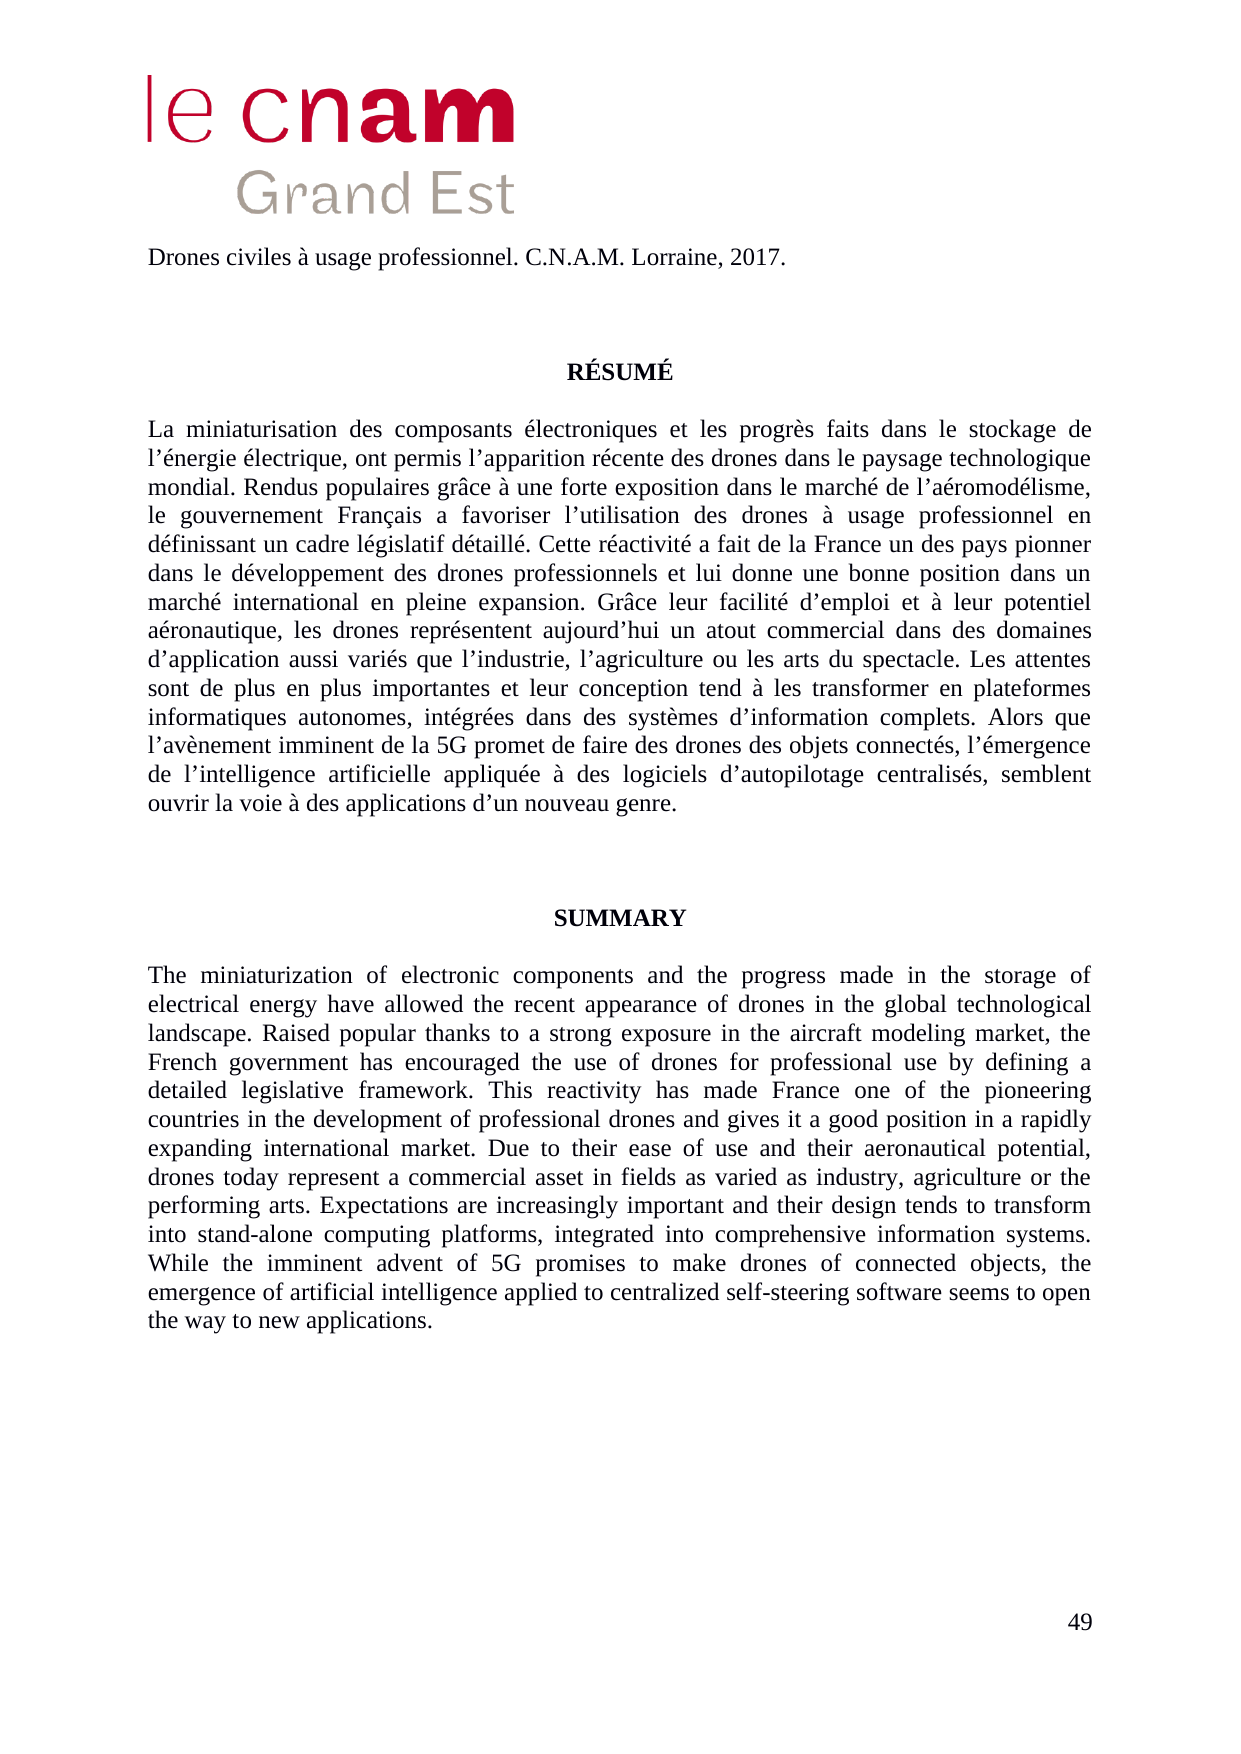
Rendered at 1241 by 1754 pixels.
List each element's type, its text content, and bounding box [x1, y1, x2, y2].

text RÉSUMÉ [148, 357, 1092, 386]
text Drones civiles à usage professionnel. C.N.A.M. Lorraine, 2017. [148, 242, 1092, 271]
picture [147, 75, 514, 214]
text SUMMARY [148, 903, 1092, 932]
text La miniaturisation des composants électroniques et les progrès faits dans le stockage de l’énergie électrique, ont permis l’apparition récente des drones dans le paysage technologique mondial. Rendus populaires grâce à une forte exposition dans le marché de l’aéromodélisme, le gouvernement Français a favoriser l’utilisation des drones à usage professionnel en définissant un cadre législatif détaillé. Cette réactivité a fait de la France un des pays pionner dans le développement des drones professionnels et lui donne une bonne position dans un marché international en pleine expansion. Grâce leur facilité d’emploi et à leur potentiel aéronautique, les drones représentent aujourd’hui un atout commercial dans des domaines d’application aussi variés que l’industrie, l’agriculture ou les arts du spectacle. Les attentes sont de plus en plus importantes et leur conception tend à les transformer en plateformes informatiques autonomes, intégrées dans des systèmes d’information complets. Alors que l’avènement imminent de la 5G promet de faire des drones des objets connectés, l’émergence de l’intelligence artificielle appliquée à des logiciels d’autopilotage centralisés, semblent ouvrir la voie à des applications d’un nouveau genre. [148, 414, 1092, 817]
text The miniaturization of electronic components and the progress made in the storage of electrical energy have allowed the recent appearance of drones in the global technological landscape. Raised popular thanks to a strong exposure in the aircraft modeling market, the French government has encouraged the use of drones for professional use by defining a detailed legislative framework. This reactivity has made France one of the pioneering countries in the development of professional drones and gives it a good position in a rapidly expanding international market. Due to their ease of use and their aeronautical potential, drones today represent a commercial asset in fields as varied as industry, agriculture or the performing arts. Expectations are increasingly important and their design tends to transform into stand-alone computing platforms, integrated into comprehensive information systems. While the imminent advent of 5G promises to make drones of connected objects, the emergence of artificial intelligence applied to centralized self-steering software seems to open the way to new applications. [148, 961, 1092, 1334]
